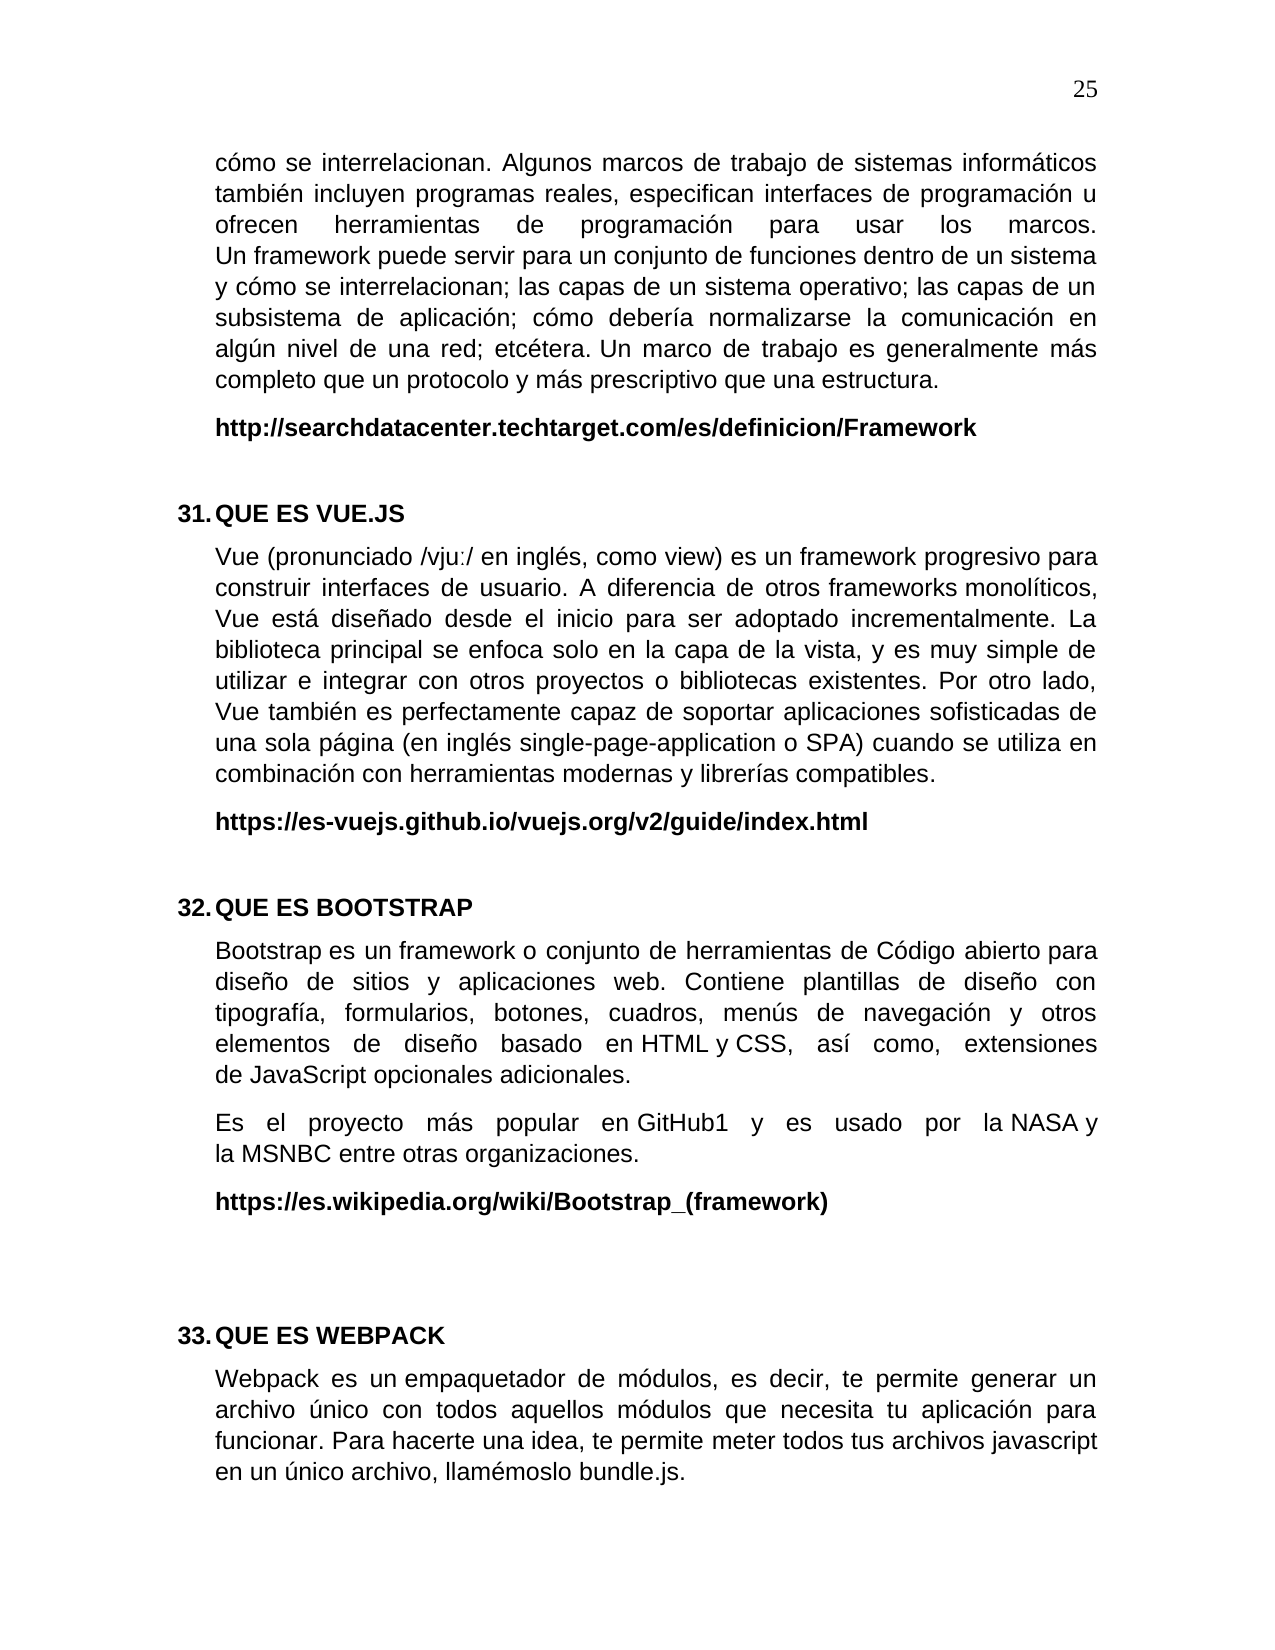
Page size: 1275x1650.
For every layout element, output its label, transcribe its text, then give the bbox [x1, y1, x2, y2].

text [215, 148, 1098, 394]
list QUE ES BOOTSTRAP [177, 893, 1098, 922]
list QUE ES WEBPACK [177, 1321, 1098, 1350]
text http://searchdatacenter.techtarget.com/es/definicion/Framework [215, 413, 1098, 441]
text Es el proyecto más popular en GitHub1​ y es usado por la NASA y la MSNBC entre otras organizaciones. [215, 1108, 1098, 1168]
text https://es.wikipedia.org/wiki/Bootstrap_(framework) [215, 1187, 1098, 1216]
list QUE ES VUE.JS [177, 499, 1098, 528]
text Bootstrap es un framework o conjunto de herramientas de Código abierto para diseño de sitios y aplicaciones web. Contiene plantillas de diseño con tipografía, formularios, botones, cuadros, menús de navegación y otros elementos de diseño basado en HTML y CSS, así como, extensiones de JavaScript opcionales adicionales. [215, 936, 1098, 1089]
text https://es-vuejs.github.io/vuejs.org/v2/guide/index.html [215, 807, 1098, 836]
text Webpack es un empaquetador de módulos, es decir, te permite generar un archivo único con todos aquellos módulos que necesita tu aplicación para funcionar. Para hacerte una idea, te permite meter todos tus archivos javascript en un único archivo, llamémoslo bundle.js. [215, 1364, 1098, 1486]
text Vue (pronunciado /vjuː/ en inglés, como view) es un framework progresivo para construir interfaces de usuario. A diferencia de otros frameworks monolíticos, Vue está diseñado desde el inicio para ser adoptado incrementalmente. La biblioteca principal se enfoca solo en la capa de la vista, y es muy simple de utilizar e integrar con otros proyectos o bibliotecas existentes. Por otro lado, Vue también es perfectamente capaz de soportar aplicaciones sofisticadas de una sola página (en inglés single-page-application o SPA) cuando se utiliza en combinación con herramientas modernas y librerías compatibles. [215, 542, 1098, 788]
